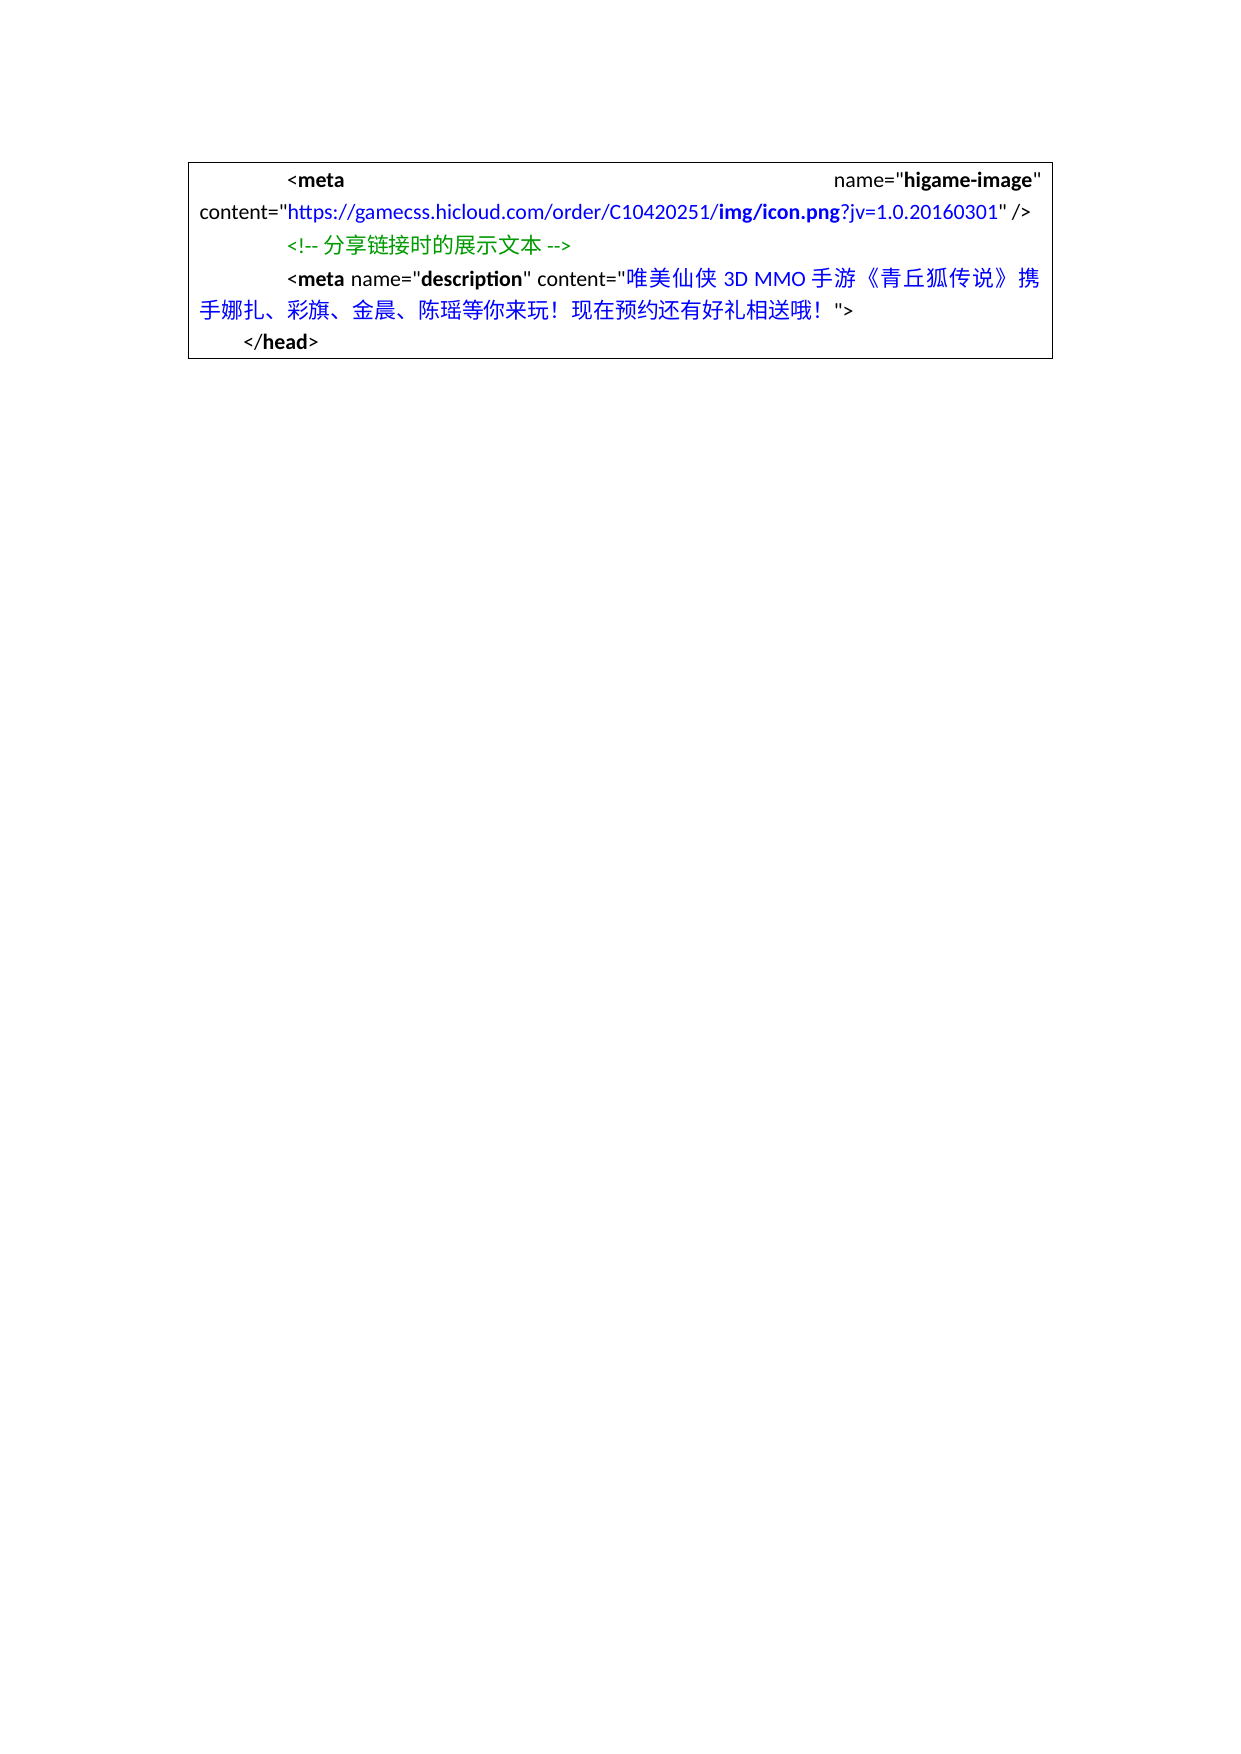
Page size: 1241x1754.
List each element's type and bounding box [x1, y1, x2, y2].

table_cell [189, 163, 1052, 358]
